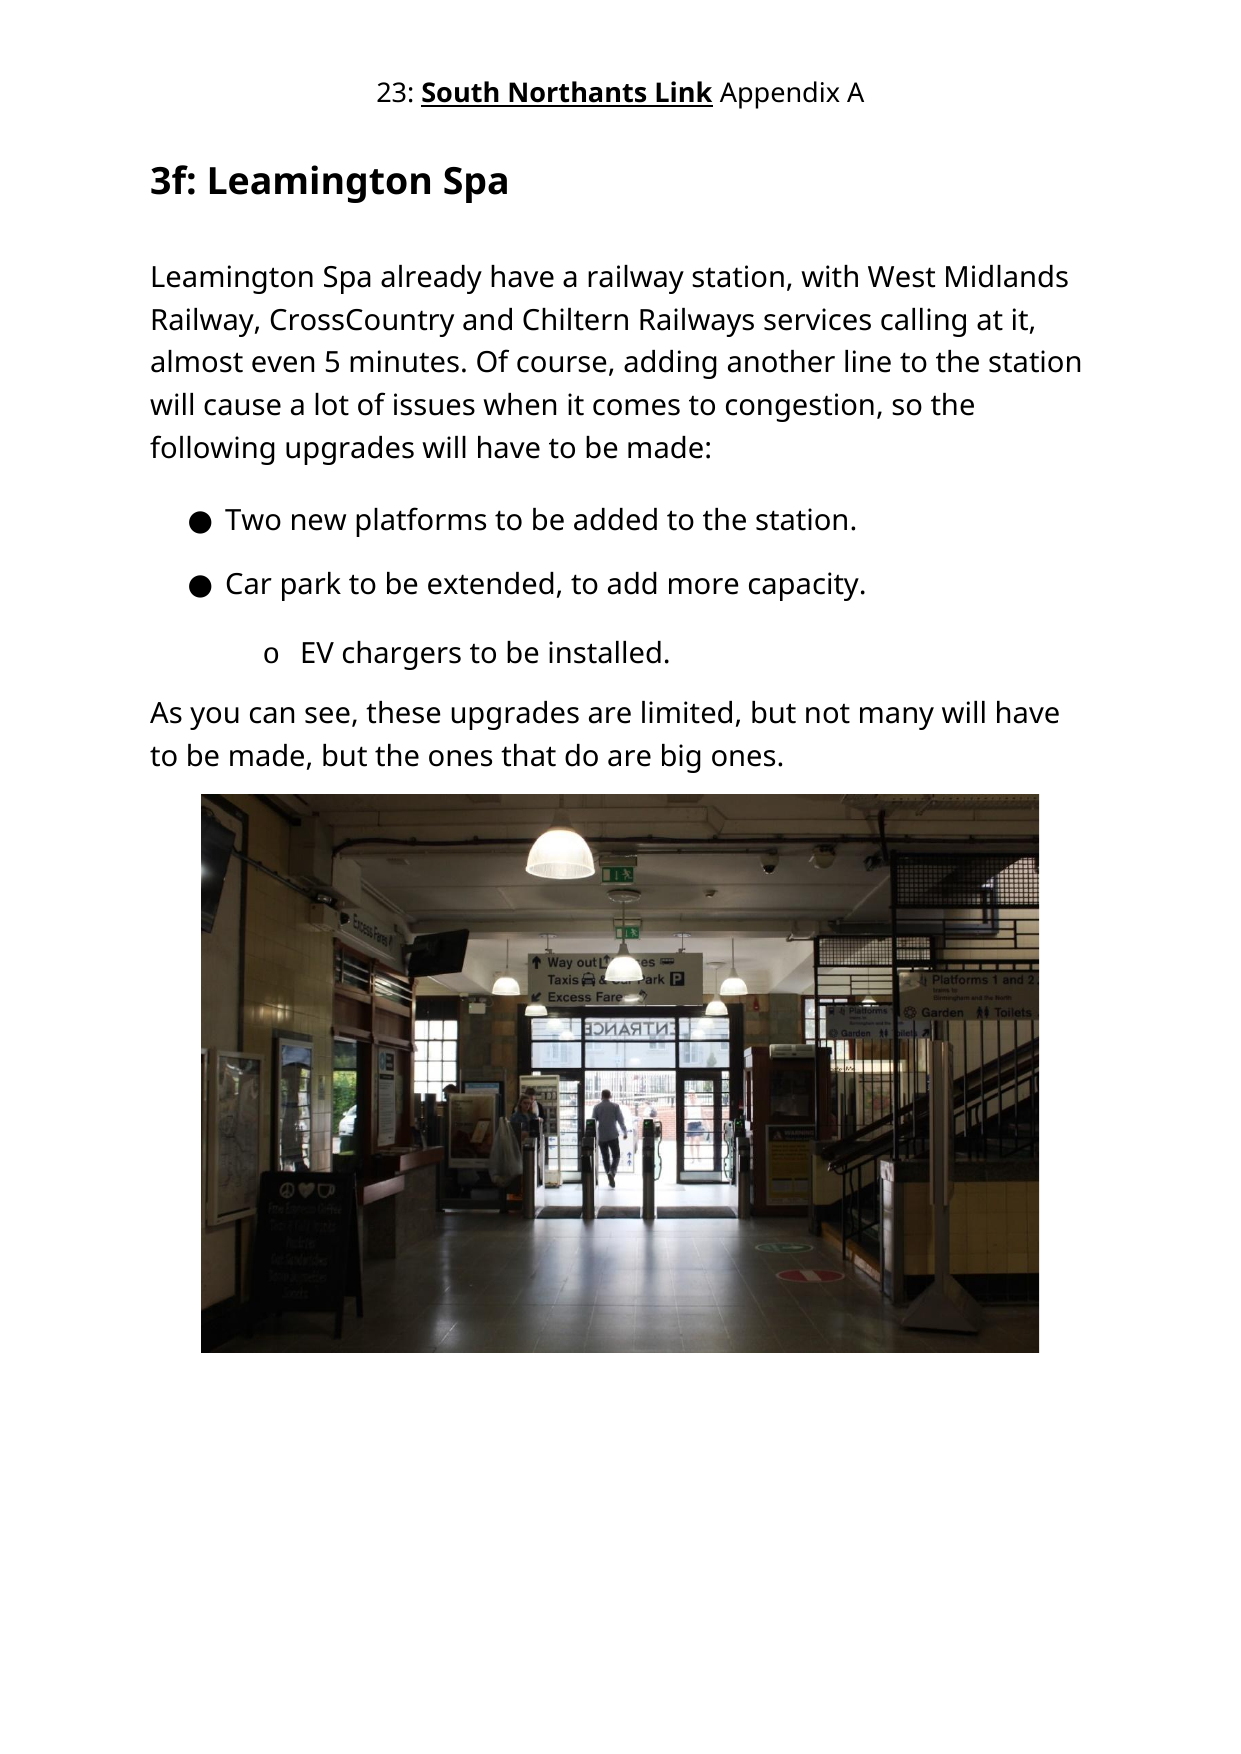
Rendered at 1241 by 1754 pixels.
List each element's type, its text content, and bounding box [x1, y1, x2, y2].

subtitle 3f: Leamington Spa [150, 154, 1090, 205]
list EV chargers to be installed. [262, 632, 1090, 672]
list Two new platforms to be added to the station. [187, 487, 1090, 547]
list Car park to be extended, to add more capacity. [187, 551, 1090, 611]
picture [201, 794, 1040, 1353]
text As you can see, these upgrades are limited, but not many will have to be made, but the ones that do are big ones. [150, 692, 1090, 775]
text Leamington Spa already have a railway station, with West Midlands Railway, CrossCountry and Chiltern Railways services calling at it, almost even 5 minutes. Of course, adding another line to the station will cause a lot of issues when it comes to congestion, so the following upgrades will have to be made: [150, 256, 1090, 467]
